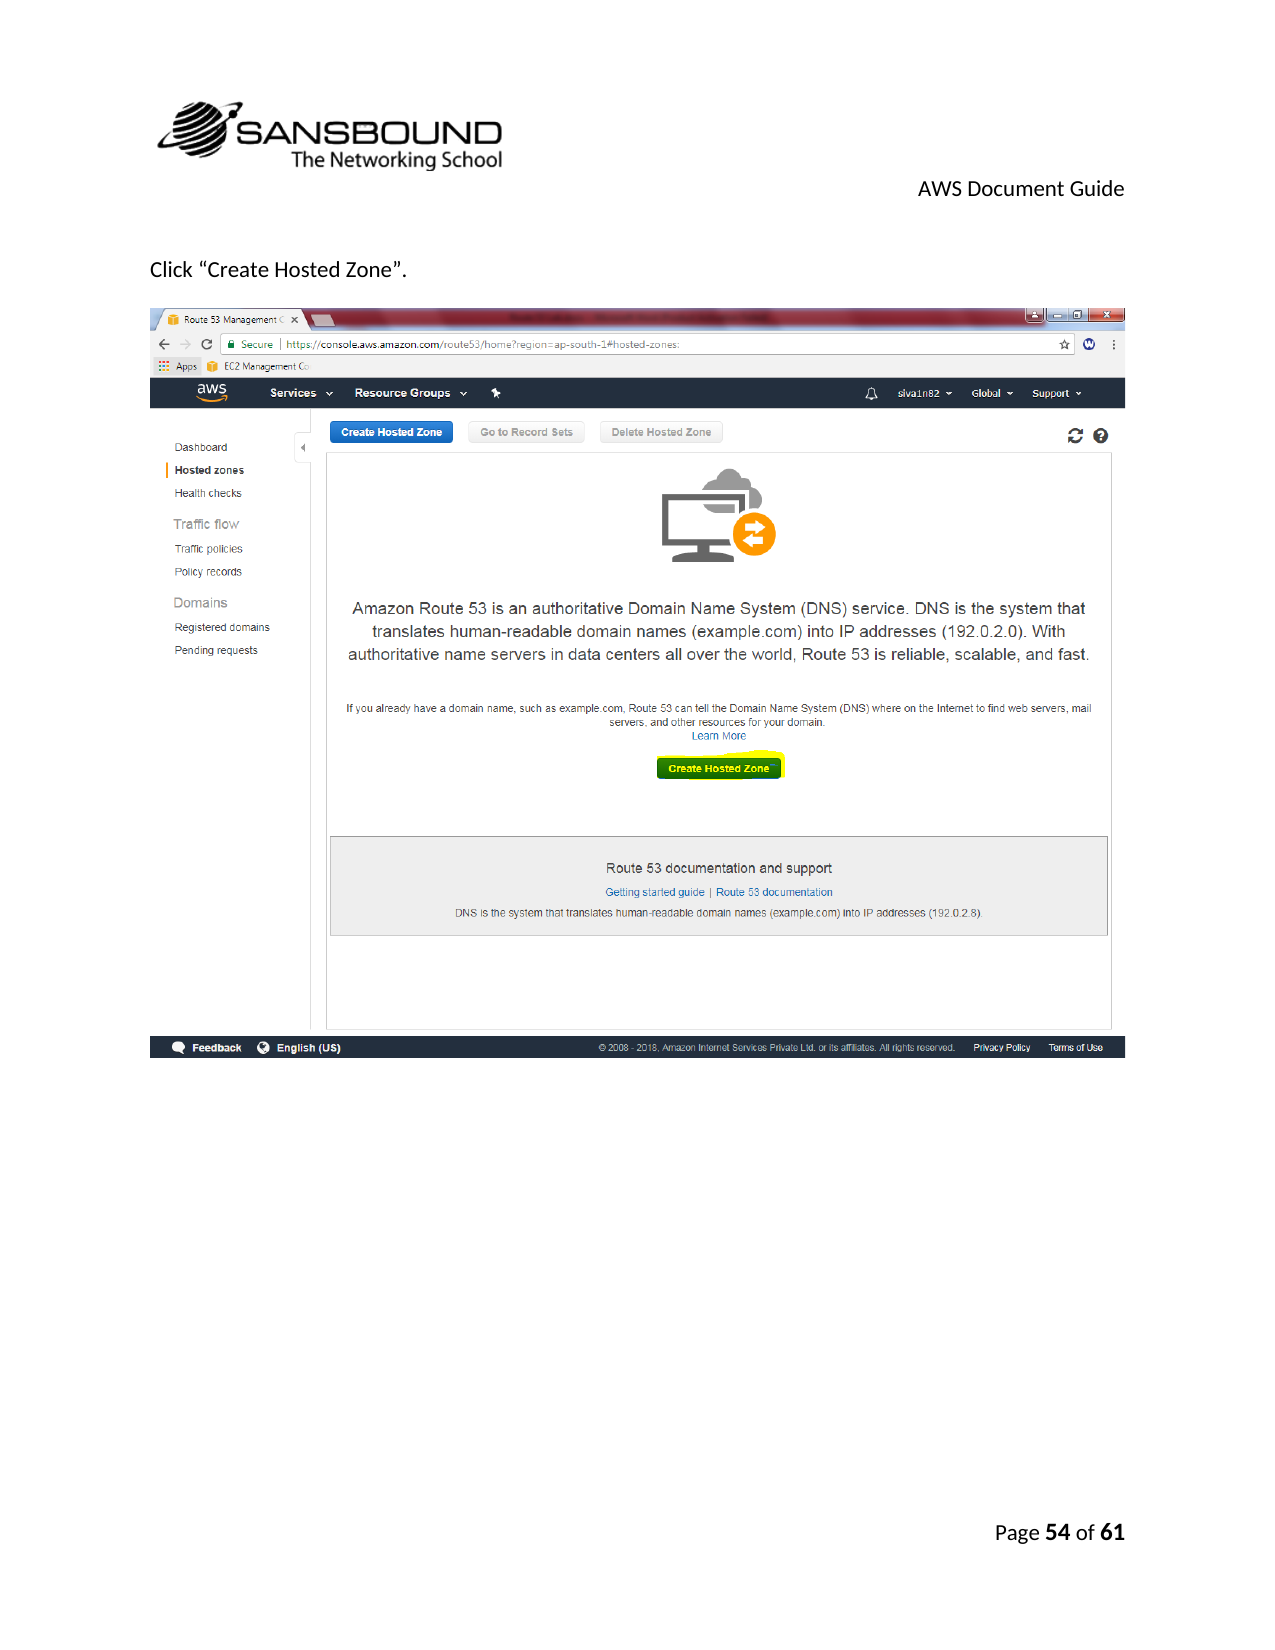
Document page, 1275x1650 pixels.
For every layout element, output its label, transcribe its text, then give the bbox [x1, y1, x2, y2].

picture [150, 308, 1125, 1058]
picture [150, 75, 514, 197]
text Click “Create Hosted Zone”. [150, 255, 1125, 283]
